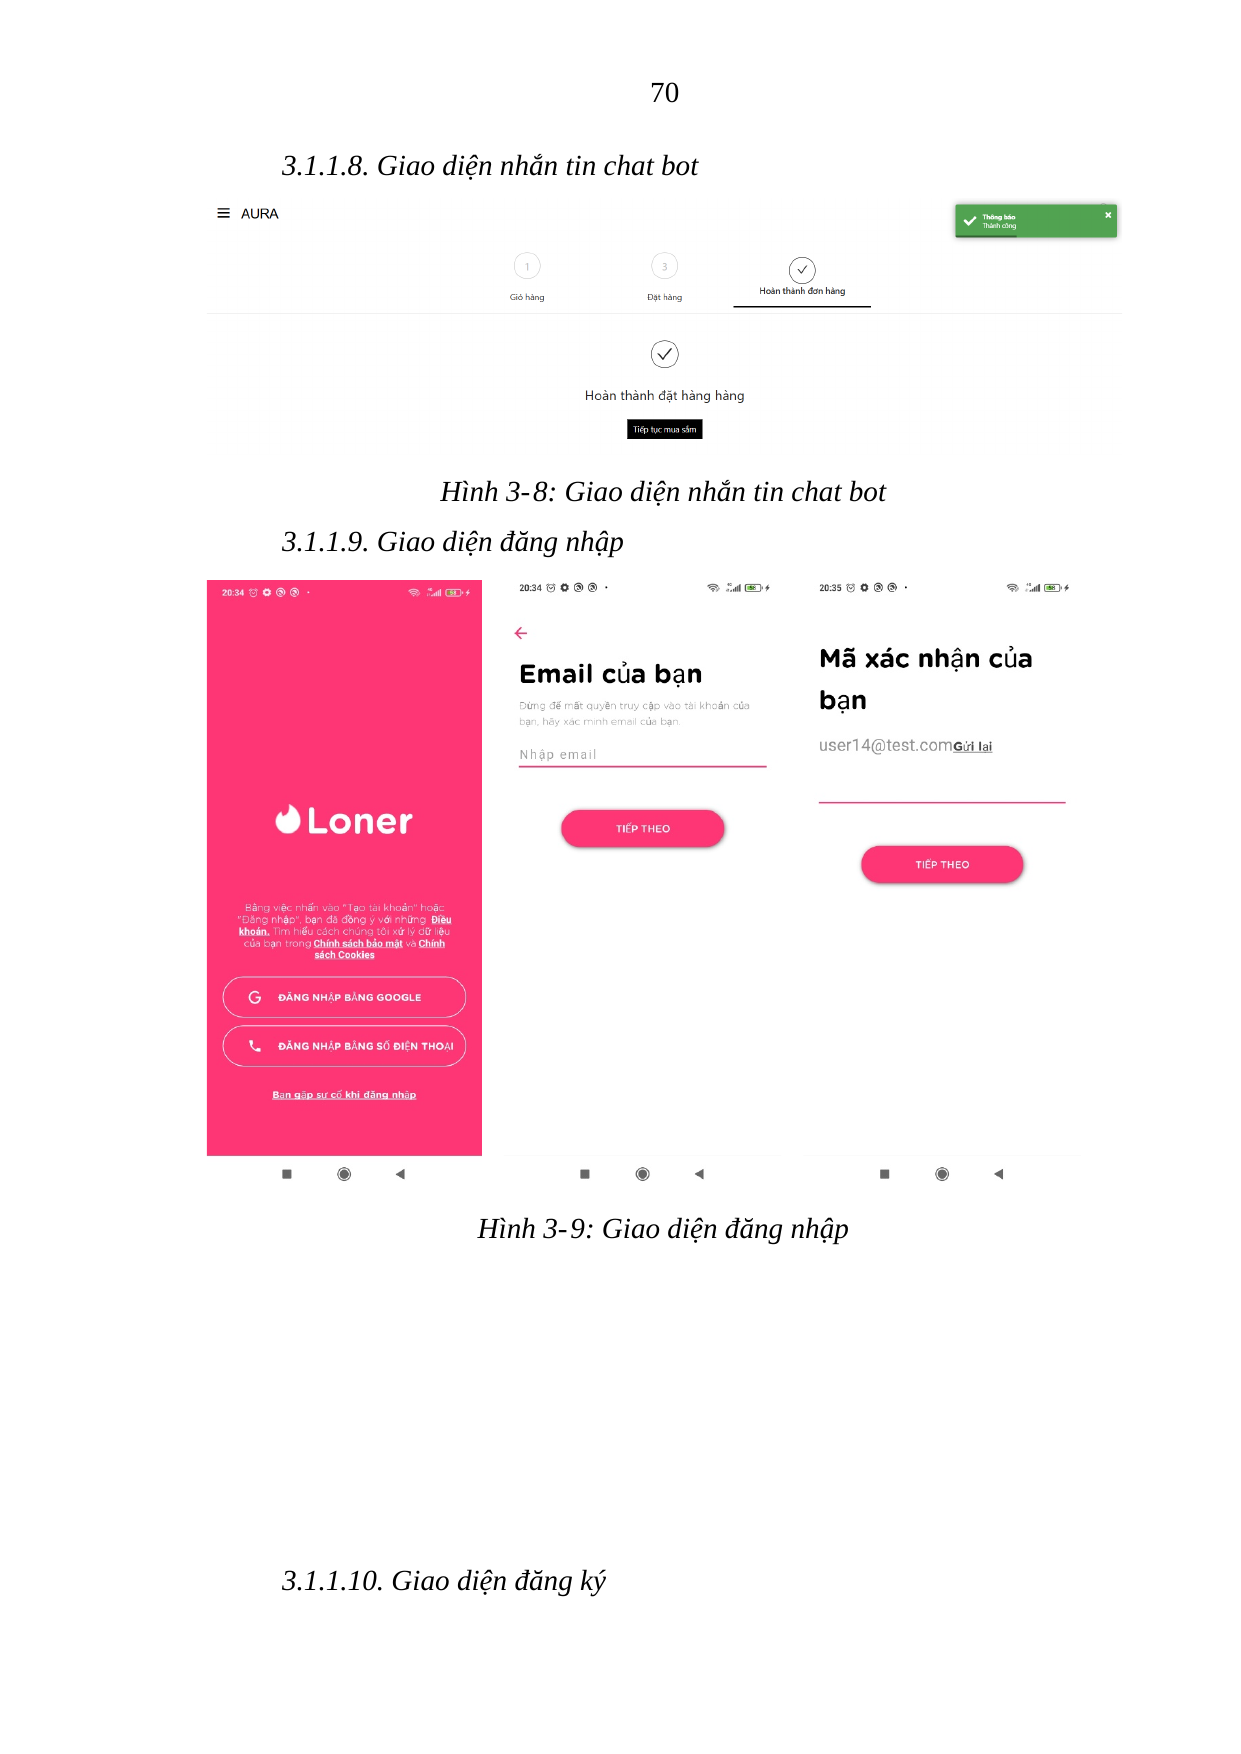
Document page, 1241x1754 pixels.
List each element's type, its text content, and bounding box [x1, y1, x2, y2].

picture [803, 575, 1081, 1192]
picture [503, 575, 782, 1192]
picture [206, 580, 482, 1192]
picture [206, 198, 1123, 455]
text Giao diện nhắn tin chat bot [282, 148, 1122, 181]
text Giao diện đăng ký [282, 1563, 1122, 1597]
text Giao diện đăng nhập [282, 524, 1122, 558]
